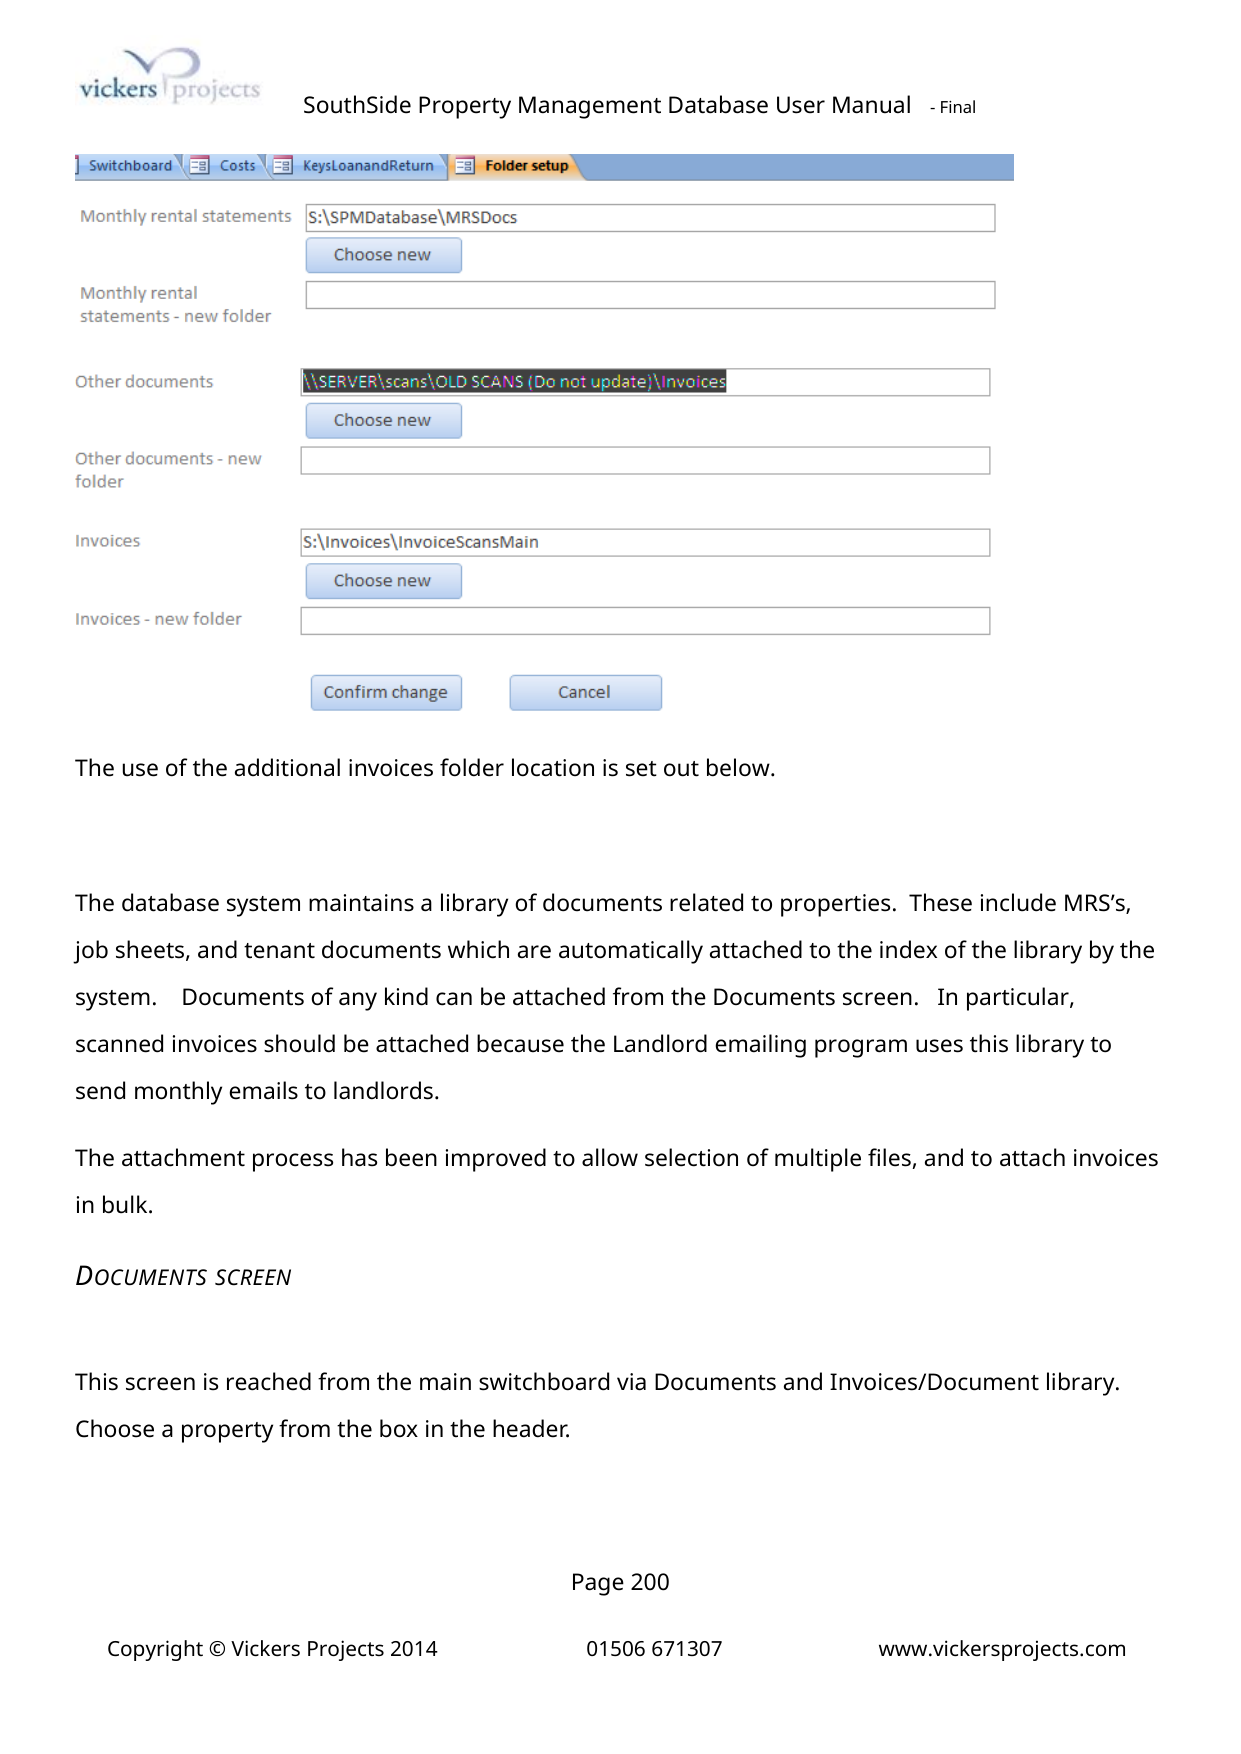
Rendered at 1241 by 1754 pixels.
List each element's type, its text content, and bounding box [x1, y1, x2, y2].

text The database system maintains a library of documents related to properties. These include MRS’s, job sheets, and tenant documents which are automatically attached to the index of the library by the system. Documents of any kind can be attached from the Documents screen. In particular, scanned invoices should be attached because the Landlord emailing program uses this library to send monthly emails to landlords. [75, 887, 1165, 1106]
text The attachment process has been improved to allow selection of multiple files, and to attach invoices in bulk. [75, 1142, 1165, 1220]
text The use of the additional invoices folder location is set out below. [75, 752, 1165, 783]
picture [75, 35, 268, 114]
subtitle Documents screen [75, 1257, 1165, 1294]
text This screen is reached from the main switchboard via Documents and Invoices/Document library. Choose a property from the box in the header. [75, 1366, 1165, 1444]
picture [75, 154, 1014, 716]
